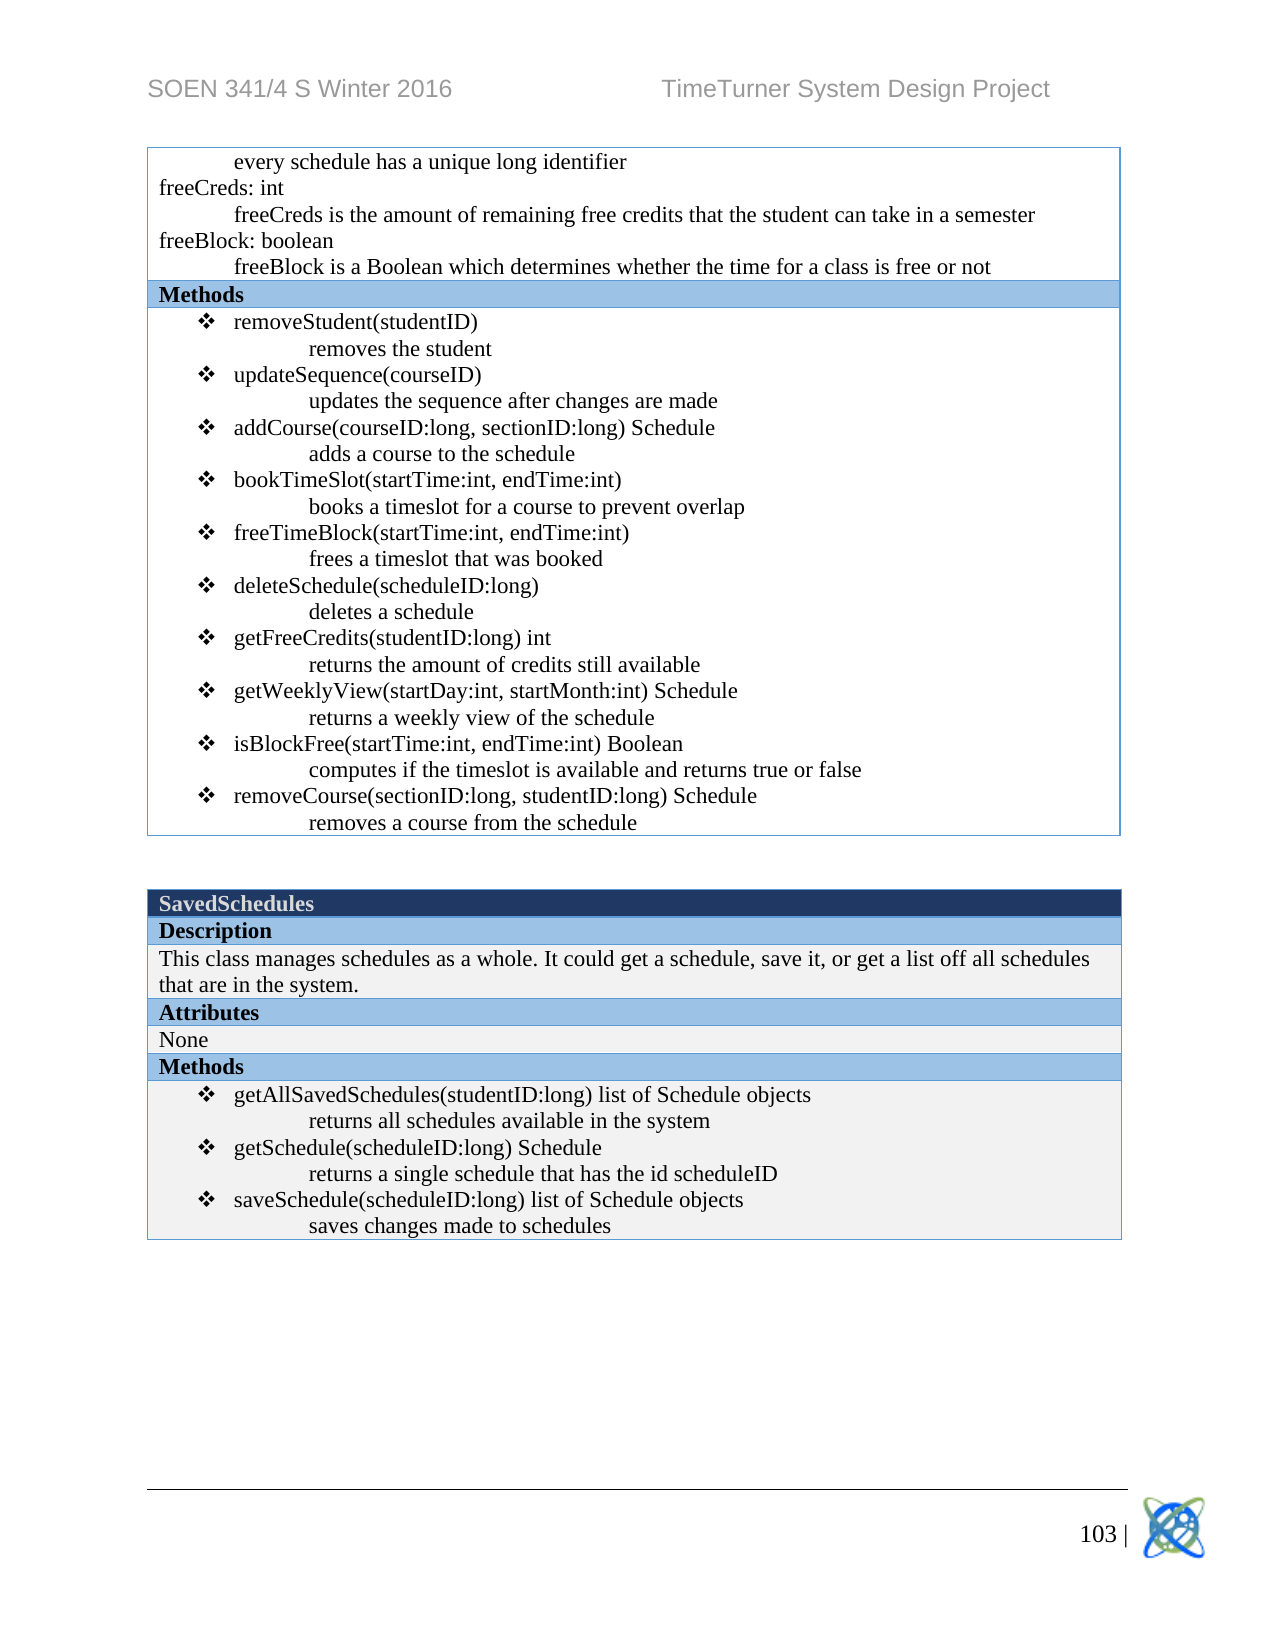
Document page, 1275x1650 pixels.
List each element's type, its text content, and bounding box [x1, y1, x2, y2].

table_cell None [148, 1026, 1121, 1052]
table_cell Attributes [148, 999, 1121, 1025]
table_cell Description [148, 918, 1121, 944]
table_cell Methods [148, 1054, 1121, 1080]
table_cell removeStudent(studentID) removes the student updateSequence(courseID) updates the sequence after changes are made addCourse(courseID:long, sectionID:long) Schedule adds a course to the schedule bookTimeSlot(startTime:int, endTime:int) books a timeslot for a course to prevent overlap freeTimeBlock(startTime:int, endTime:int) frees a timeslot that was booked deleteSchedule(scheduleID:long) deletes a schedule getFreeCredits(studentID:long) int returns the amount of credits still available getWeeklyView(startDay:int, startMonth:int) Schedule returns a weekly view of the schedule isBlockFree(startTime:int, endTime:int) Boolean computes if the timeslot is available and returns true or false removeCourse(sectionID:long, studentID:long) Schedule removes a course from the schedule [148, 308, 1119, 835]
table_cell This class manages schedules as a whole. It could get a schedule, save it, or get a list off all schedules that are in the system. [148, 945, 1121, 998]
table_cell Methods [148, 281, 1119, 307]
table_header SavedSchedules [148, 890, 1121, 916]
table_cell getAllSavedSchedules(studentID:long) list of Schedule objects returns all schedules available in the system getSchedule(scheduleID:long) Schedule returns a single schedule that has the id scheduleID saveSchedule(scheduleID:long) list of Schedule objects saves changes made to schedules [148, 1081, 1121, 1239]
picture [1123, 1490, 1224, 1566]
